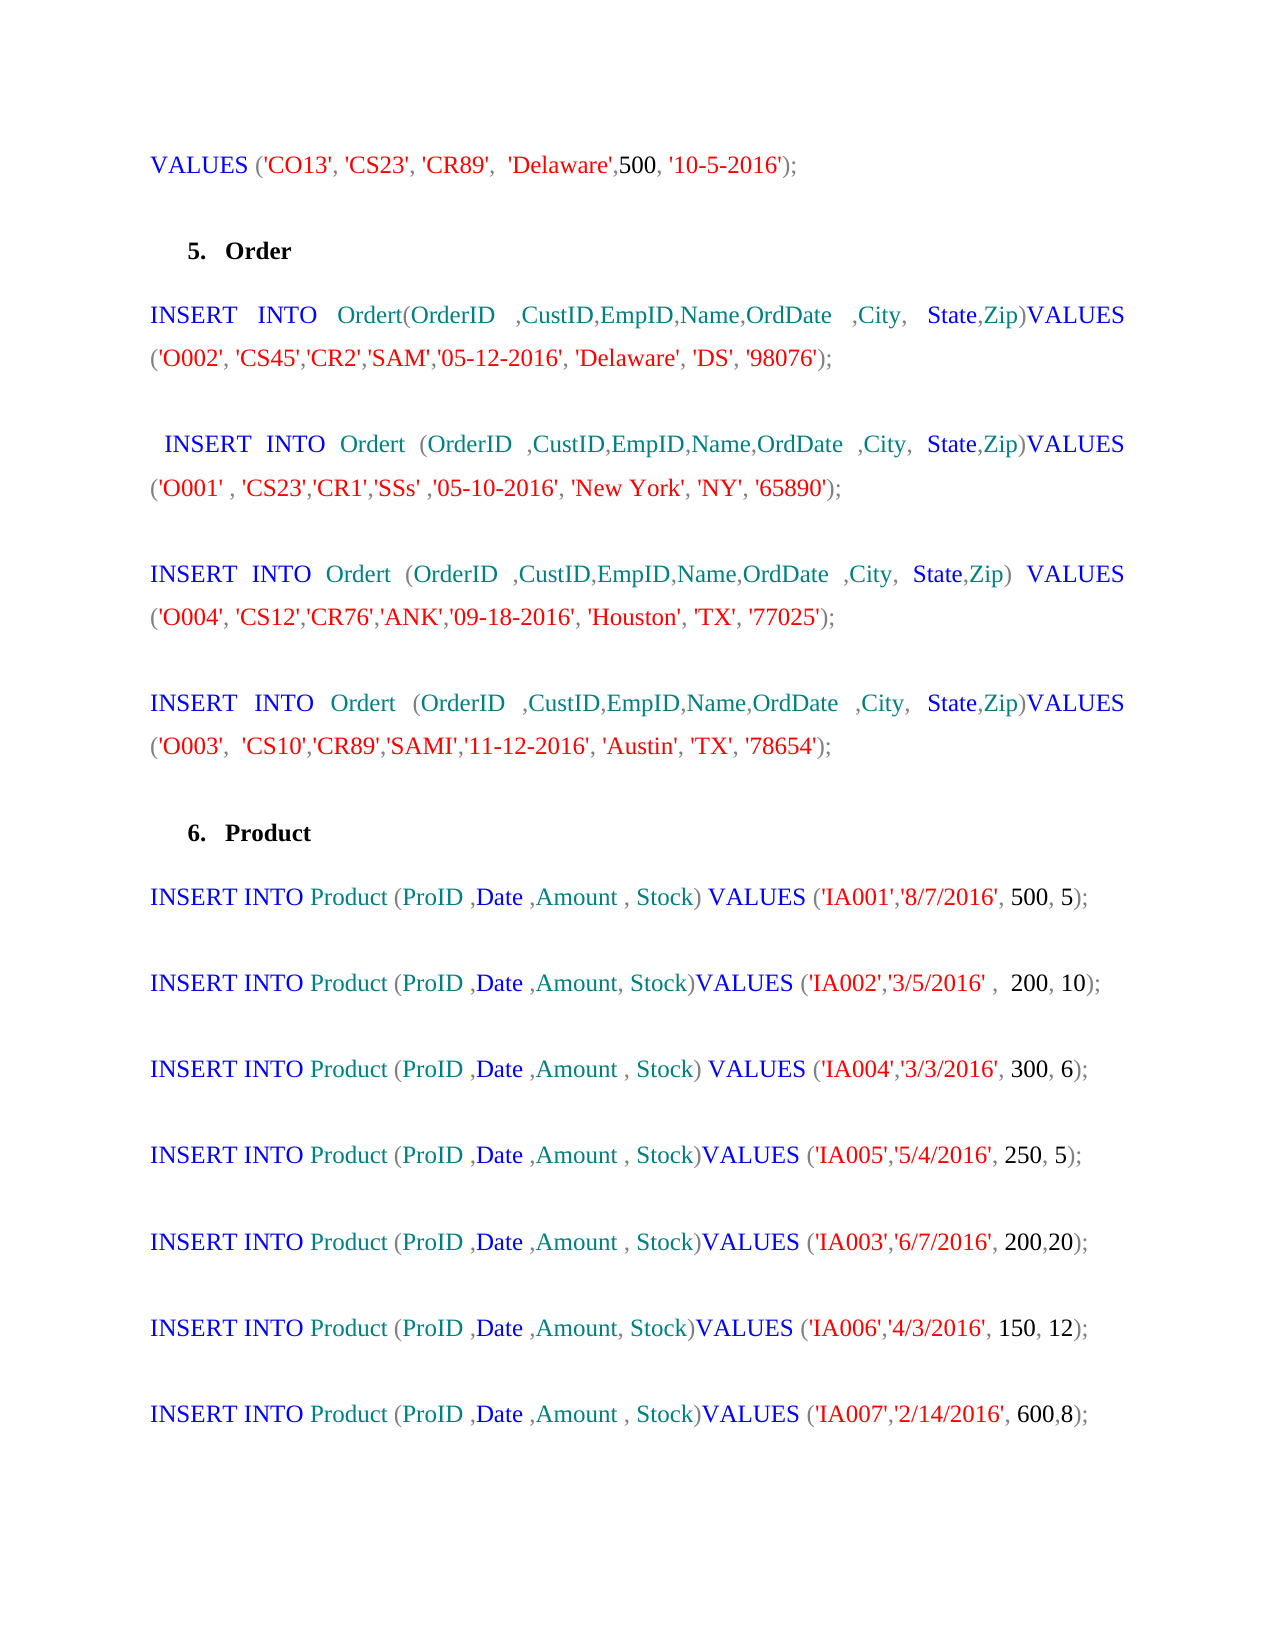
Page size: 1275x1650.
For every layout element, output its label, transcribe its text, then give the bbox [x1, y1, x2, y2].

text INSERT INTO Ordert(OrderID ,CustID,EmpID,Name,OrdDate ,City, State,Zip)VALUES ('O002', 'CS45','CR2','SAM','05-12-2016', 'Delaware', 'DS', '98076'); [150, 300, 1125, 372]
text VALUES ('CO13', 'CS23', 'CR89', 'Delaware',500, '10-5-2016'); [150, 150, 1125, 179]
list Order [187, 236, 1125, 265]
text INSERT INTO Product (ProID ,Date ,Amount , Stock)VALUES ('IA005','5/4/2016', 250, 5); [150, 1140, 1125, 1169]
text INSERT INTO Product (ProID ,Date ,Amount , Stock) VALUES ('IA004','3/3/2016', 300, 6); [150, 1054, 1125, 1083]
text INSERT INTO Product (ProID ,Date ,Amount, Stock)VALUES ('IA006','4/3/2016', 150, 12); [150, 1313, 1125, 1342]
text INSERT INTO Ordert (OrderID ,CustID,EmpID,Name,OrdDate ,City, State,Zip)VALUES ('O003', 'CS10','CR89','SAMI','11-12-2016', 'Austin', 'TX', '78654'); [150, 688, 1125, 760]
text INSERT INTO Product (ProID ,Date ,Amount, Stock)VALUES ('IA002','3/5/2016' , 200, 10); [150, 968, 1125, 997]
text INSERT INTO Product (ProID ,Date ,Amount , Stock) VALUES ('IA001','8/7/2016', 500, 5); [150, 882, 1125, 910]
text INSERT INTO Ordert (OrderID ,CustID,EmpID,Name,OrdDate ,City, State,Zip)VALUES ('O001' , 'CS23','CR1','SSs' ,'05-10-2016', 'New York', 'NY', '65890'); [150, 429, 1125, 501]
text INSERT INTO Ordert (OrderID ,CustID,EmpID,Name,OrdDate ,City, State,Zip) VALUES ('O004', 'CS12','CR76','ANK','09-18-2016', 'Houston', 'TX', '77025'); [150, 559, 1125, 631]
text INSERT INTO Product (ProID ,Date ,Amount , Stock)VALUES ('IA007','2/14/2016', 600,8); [150, 1399, 1125, 1428]
list Product [187, 818, 1125, 846]
text INSERT INTO Product (ProID ,Date ,Amount , Stock)VALUES ('IA003','6/7/2016', 200,20); [150, 1227, 1125, 1255]
